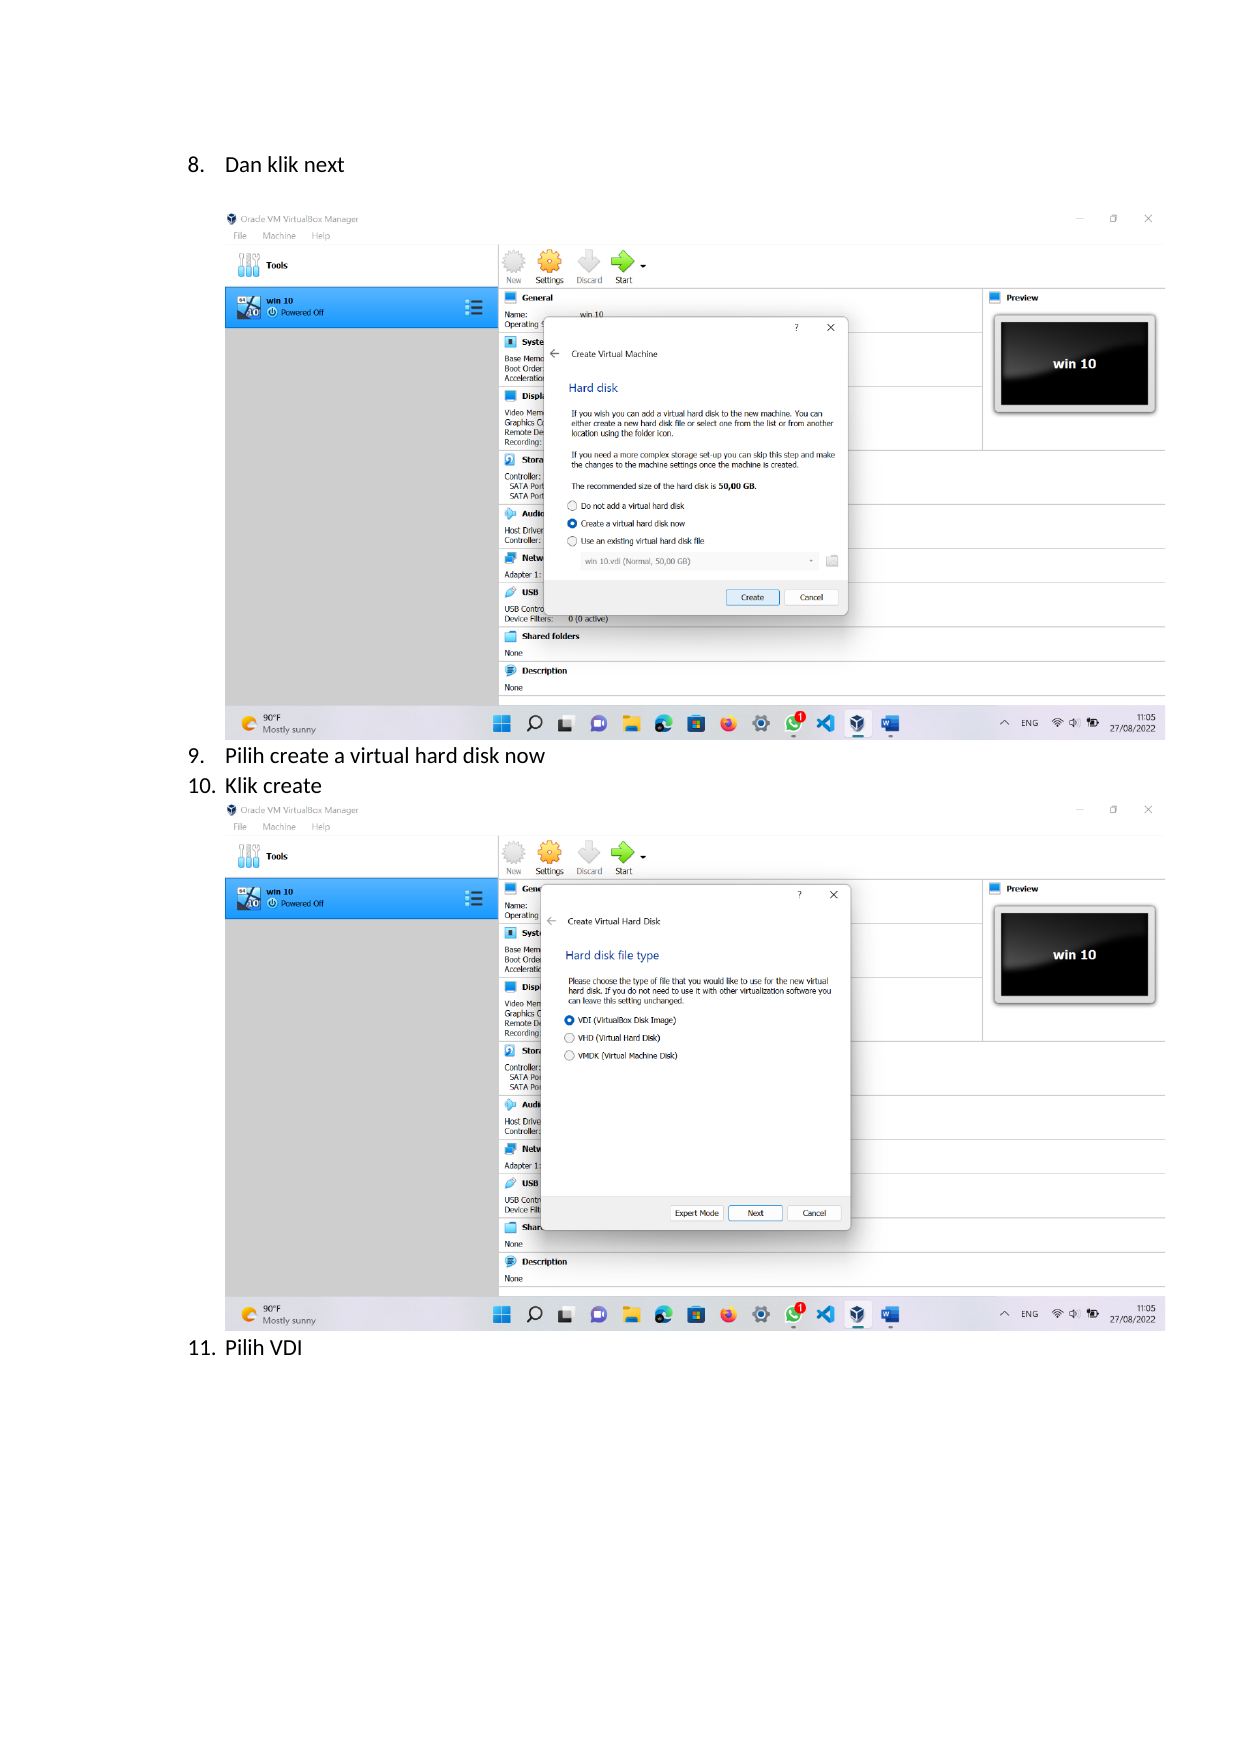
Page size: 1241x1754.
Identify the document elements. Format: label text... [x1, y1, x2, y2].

picture [225, 210, 1166, 740]
picture [225, 801, 1166, 1331]
list Pilih create a virtual hard disk now [187, 741, 1090, 769]
list Pilih VDI [187, 1333, 1090, 1361]
list Dan klik next [187, 150, 1090, 178]
